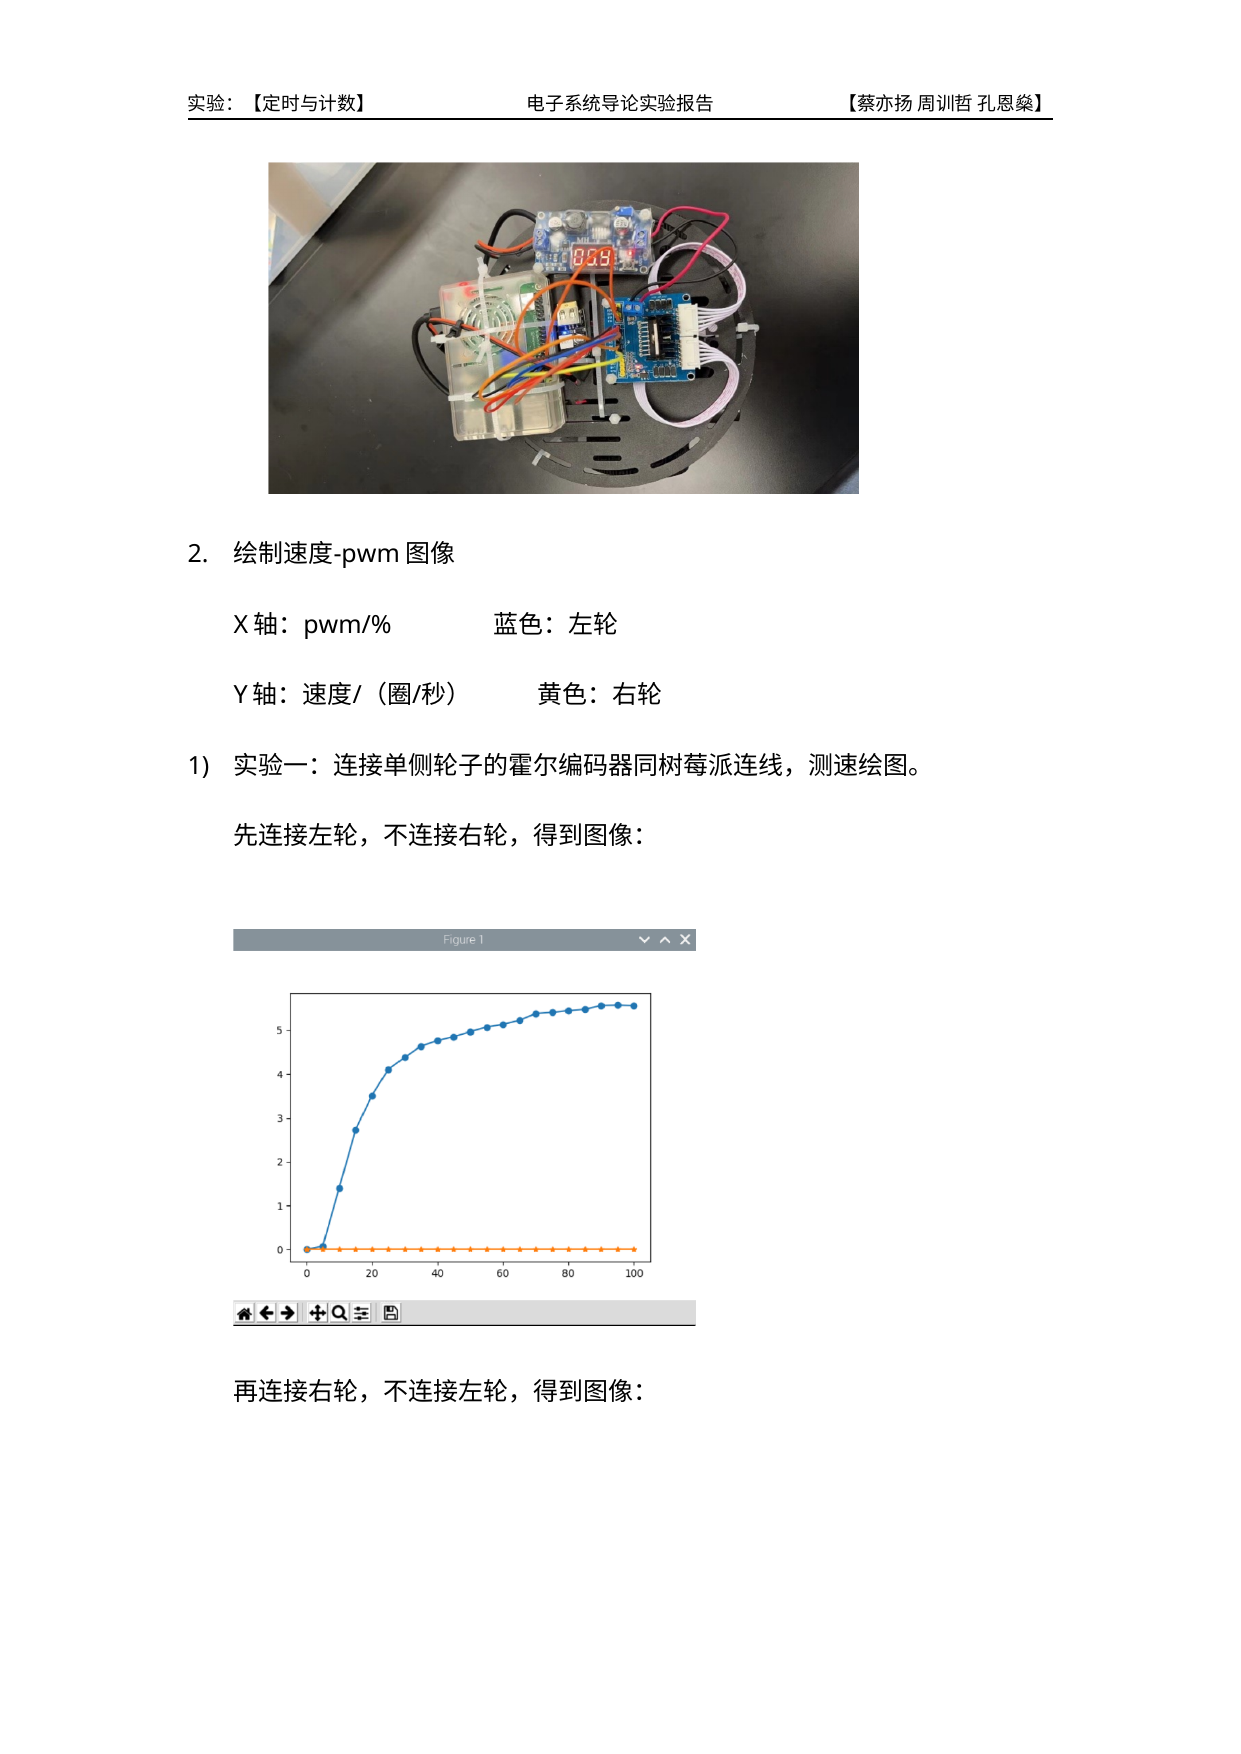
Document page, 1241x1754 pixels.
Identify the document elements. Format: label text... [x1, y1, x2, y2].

list X轴：pwm/% 蓝色：左轮 [233, 590, 1053, 655]
list 绘制速度-pwm图像 [187, 519, 1053, 584]
list 再连接右轮，不连接左轮，得到图像： [233, 1357, 1053, 1422]
list 实验一：连接单侧轮子的霍尔编码器同树莓派连线，测速绘图。 [187, 731, 1053, 796]
picture [233, 929, 696, 1326]
picture [269, 163, 859, 494]
list Y轴：速度/（圈/秒） 黄色：右轮 [233, 660, 1053, 725]
